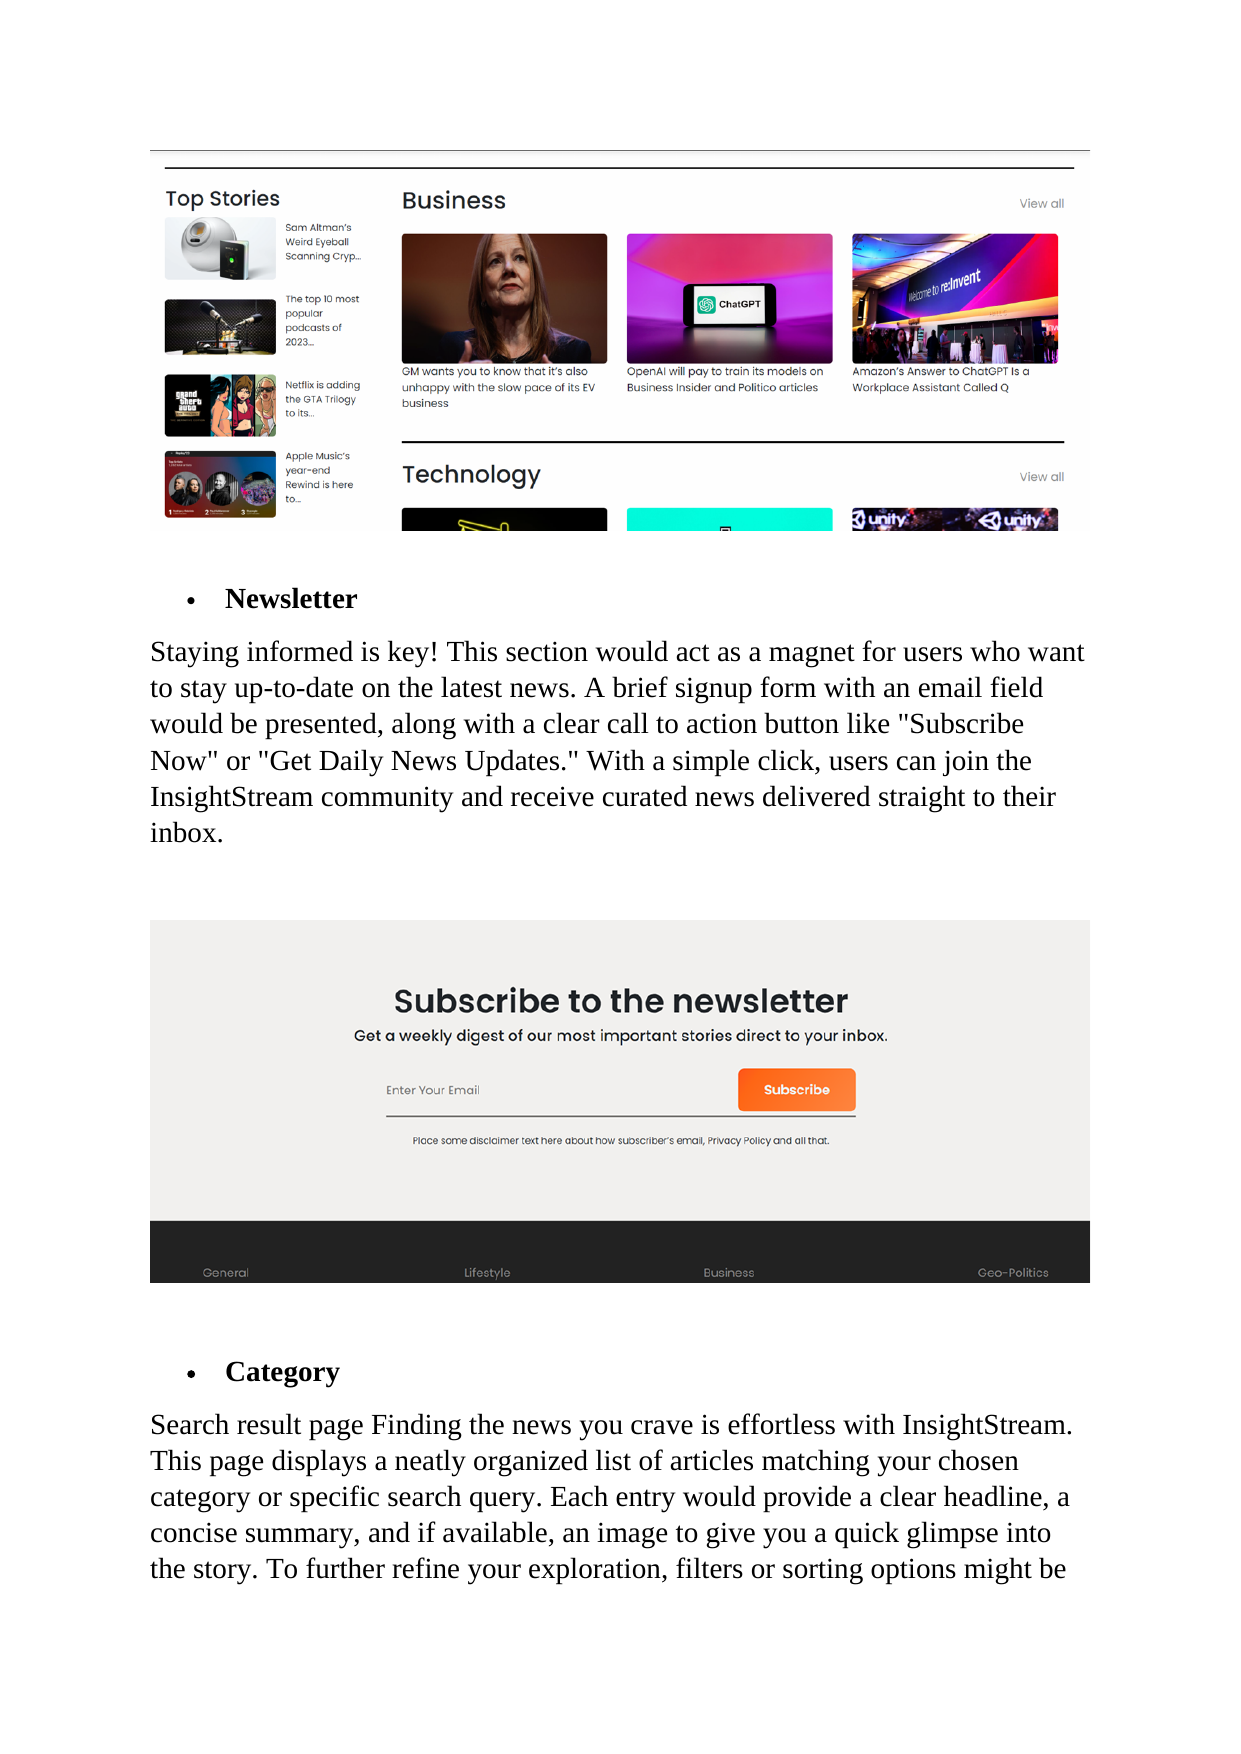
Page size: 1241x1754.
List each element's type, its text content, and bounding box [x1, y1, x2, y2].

picture [150, 150, 1091, 553]
picture [150, 920, 1091, 1283]
text Staying informed is key! This section would act as a magnet for users who want to stay up-to-date on the latest news. A brief signup form with an email field would be presented, along with a clear call to action button like "Subscribe Now" or "Get Daily News Updates." With a simple click, users can join the InsightStream community and receive curated news delivered straight to their inbox. [150, 634, 1090, 848]
list Category [187, 1354, 1090, 1388]
list Newsletter [187, 581, 1090, 615]
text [150, 1407, 1090, 1585]
